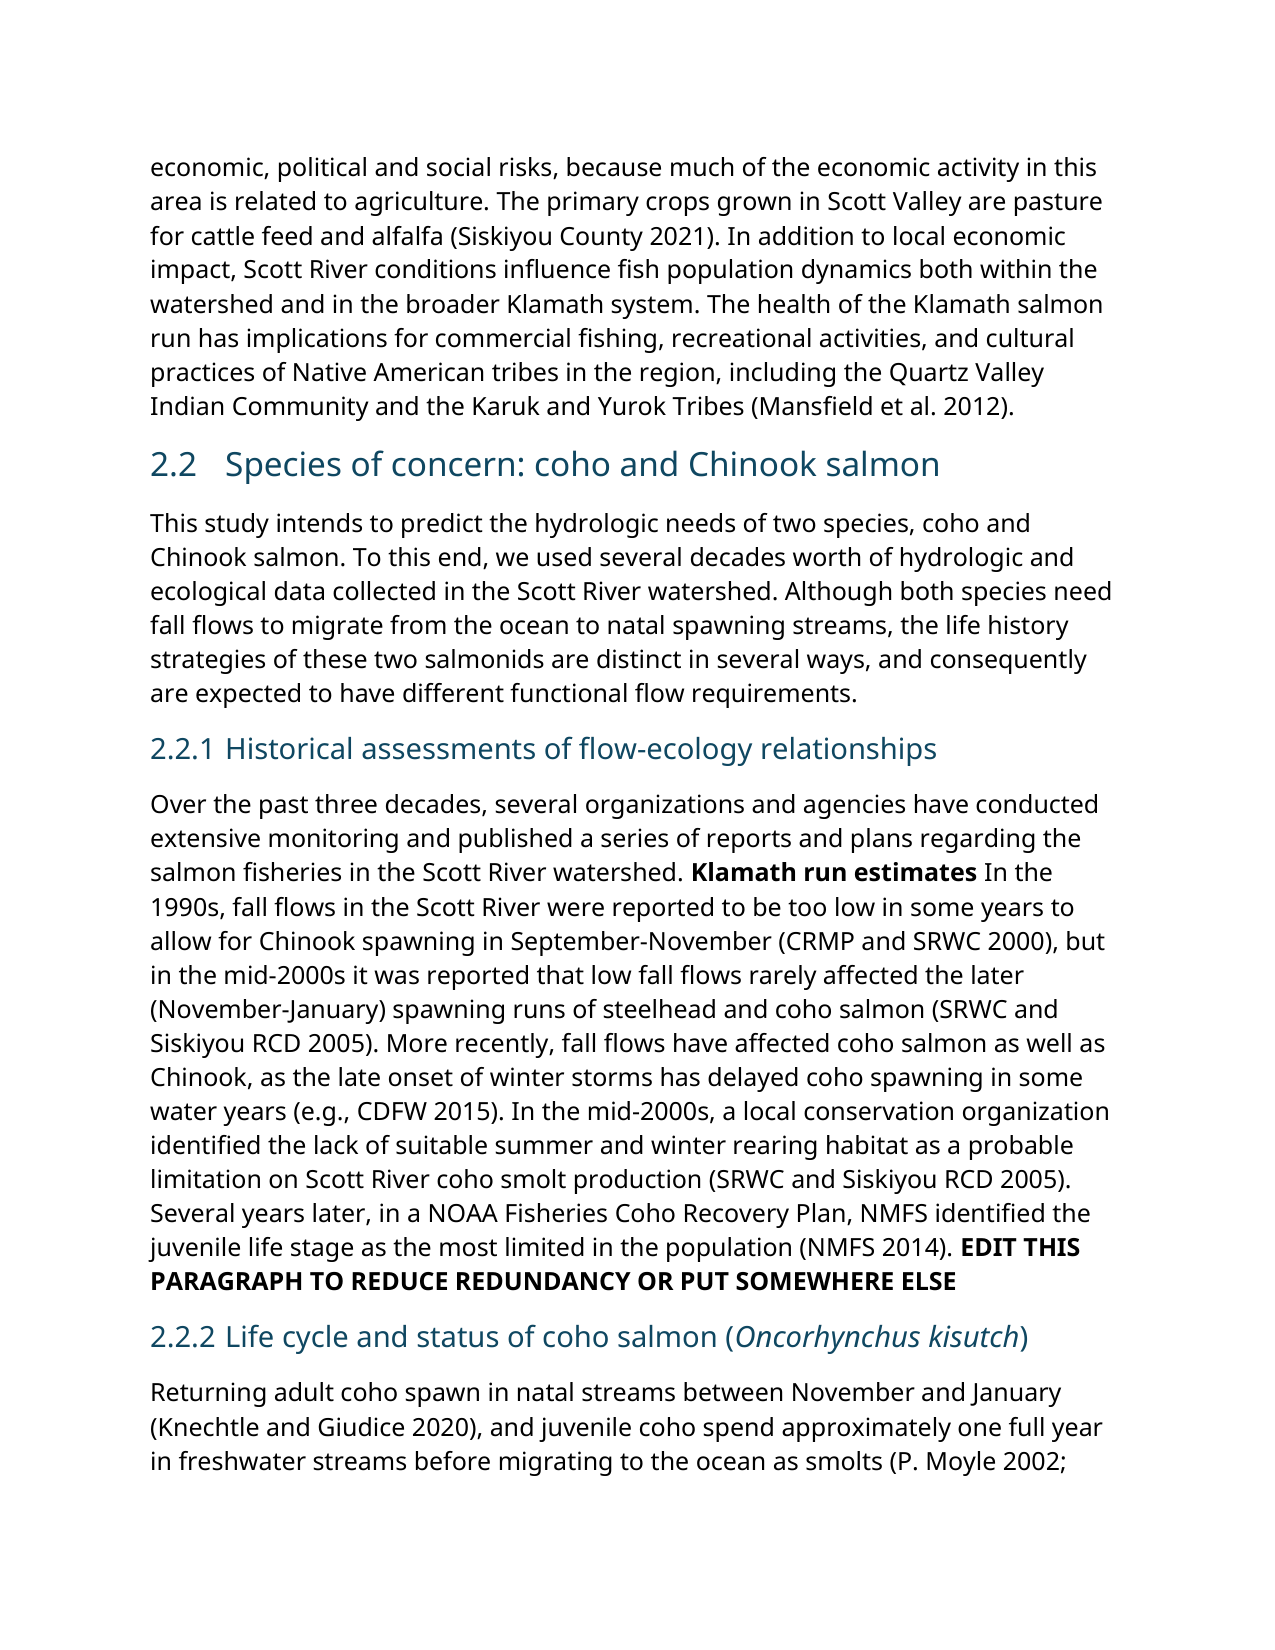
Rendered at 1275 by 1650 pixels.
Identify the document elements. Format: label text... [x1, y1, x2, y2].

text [150, 1375, 1125, 1477]
text This study intends to predict the hydrologic needs of two species, coho and Chinook salmon. To this end, we used several decades worth of hydrologic and ecological data collected in the Scott River watershed. Although both species need fall flows to migrate from the ocean to natal spawning streams, the life history strategies of these two salmonids are distinct in several ways, and consequently are expected to have different functional flow requirements. [150, 505, 1125, 710]
subtitle 2.2 Species of concern: coho and Chinook salmon [150, 441, 1125, 487]
subtitle 2.2.2 Life cycle and status of coho salmon (Oncorhynchus kisutch) [150, 1317, 1125, 1356]
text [150, 150, 1125, 422]
subtitle 2.2.1 Historical assessments of flow-ecology relationships [150, 728, 1125, 768]
text Over the past three decades, several organizations and agencies have conducted extensive monitoring and published a series of reports and plans regarding the salmon fisheries in the Scott River watershed. Klamath run estimates In the 1990s, fall flows in the Scott River were reported to be too low in some years to allow for Chinook spawning in September-November (CRMP and SRWC 2000), but in the mid-2000s it was reported that low fall flows rarely affected the later (November-January) spawning runs of steelhead and coho salmon (SRWC and Siskiyou RCD 2005). More recently, fall flows have affected coho salmon as well as Chinook, as the late onset of winter storms has delayed coho spawning in some water years (e.g., CDFW 2015). In the mid-2000s, a local conservation organization identified the lack of suitable summer and winter rearing habitat as a probable limitation on Scott River coho smolt production (SRWC and Siskiyou RCD 2005). Several years later, in a NOAA Fisheries Coho Recovery Plan, NMFS identified the juvenile life stage as the most limited in the population (NMFS 2014). EDIT THIS PARAGRAPH TO REDUCE REDUNDANCY OR PUT SOMEWHERE ELSE [150, 787, 1125, 1298]
